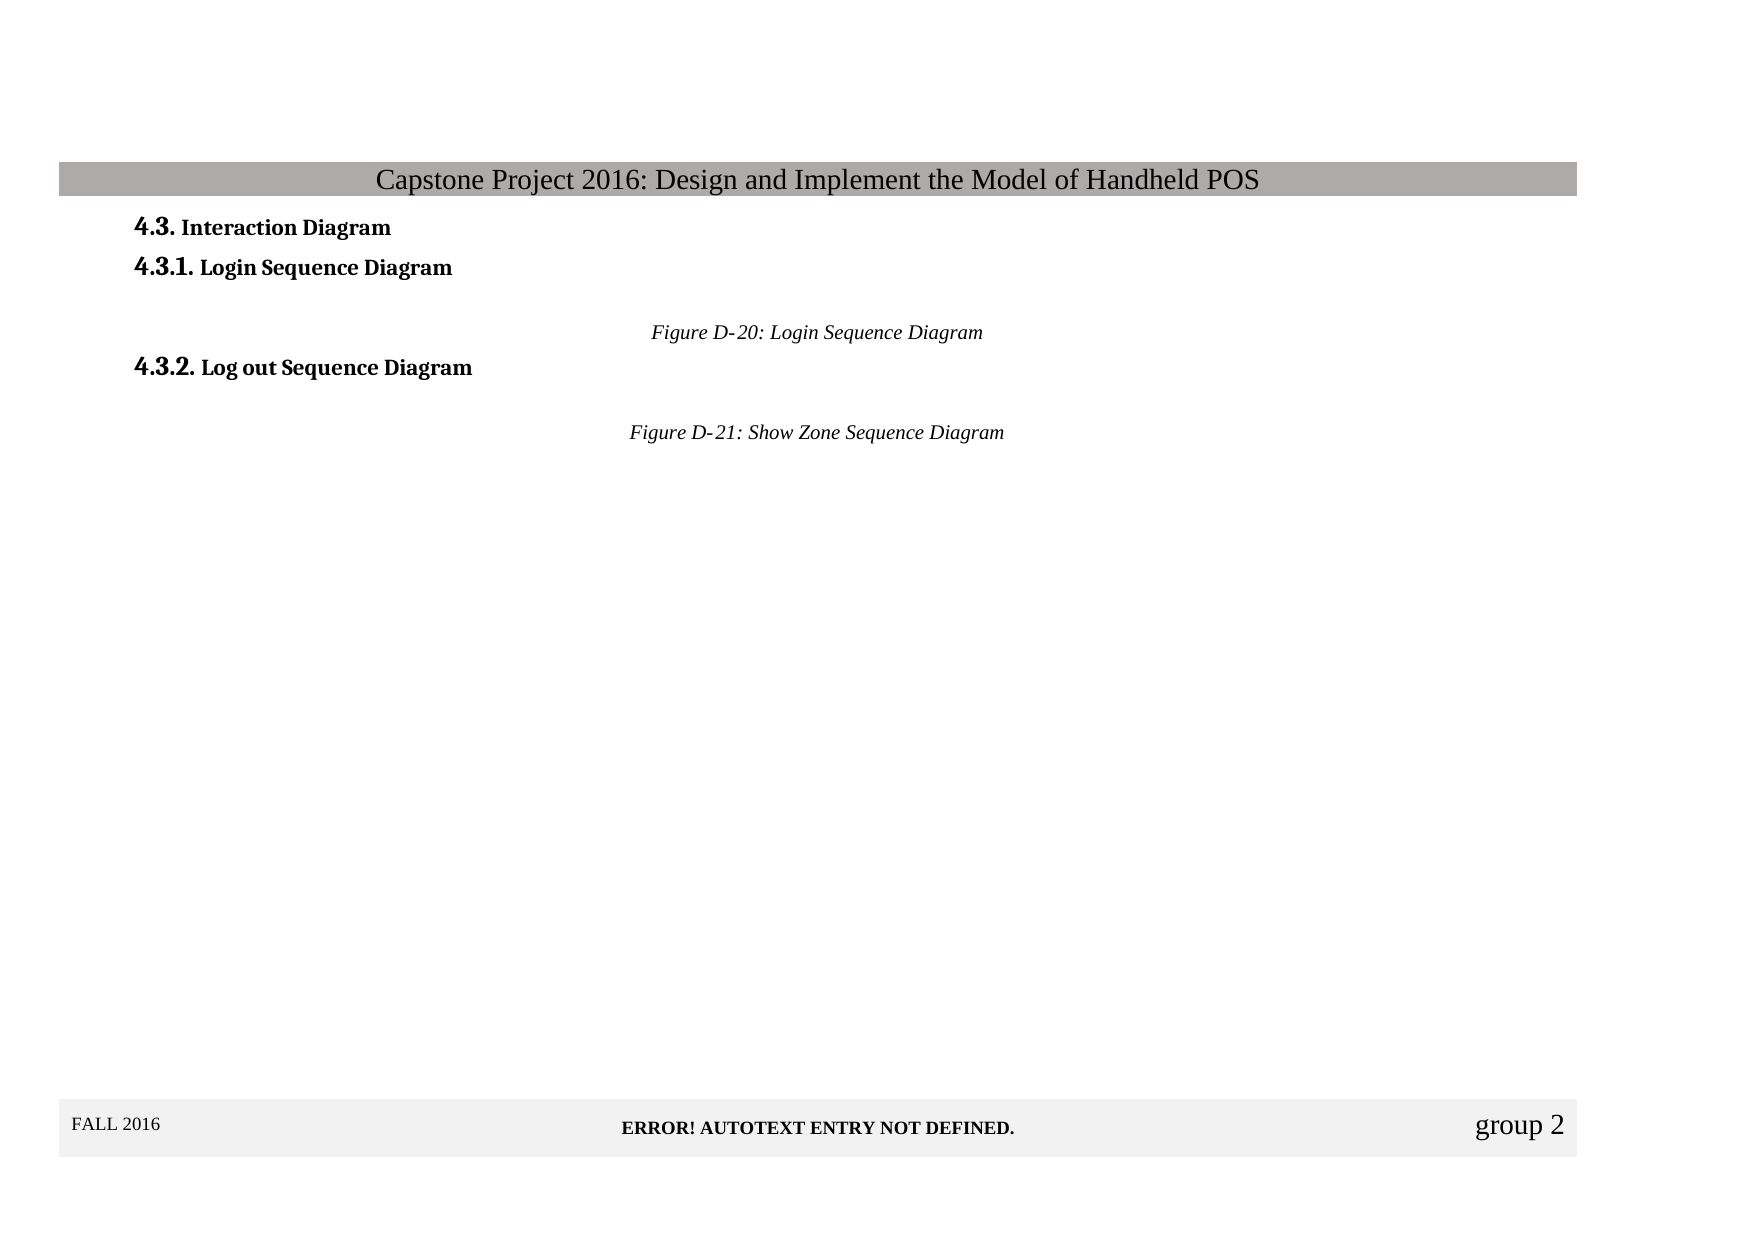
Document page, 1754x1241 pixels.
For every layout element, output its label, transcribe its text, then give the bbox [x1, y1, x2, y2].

subtitle Log out Sequence Diagram [59, 351, 1577, 382]
subtitle Interaction Diagram [134, 211, 1577, 242]
subtitle Login Sequence Diagram [59, 251, 1577, 282]
